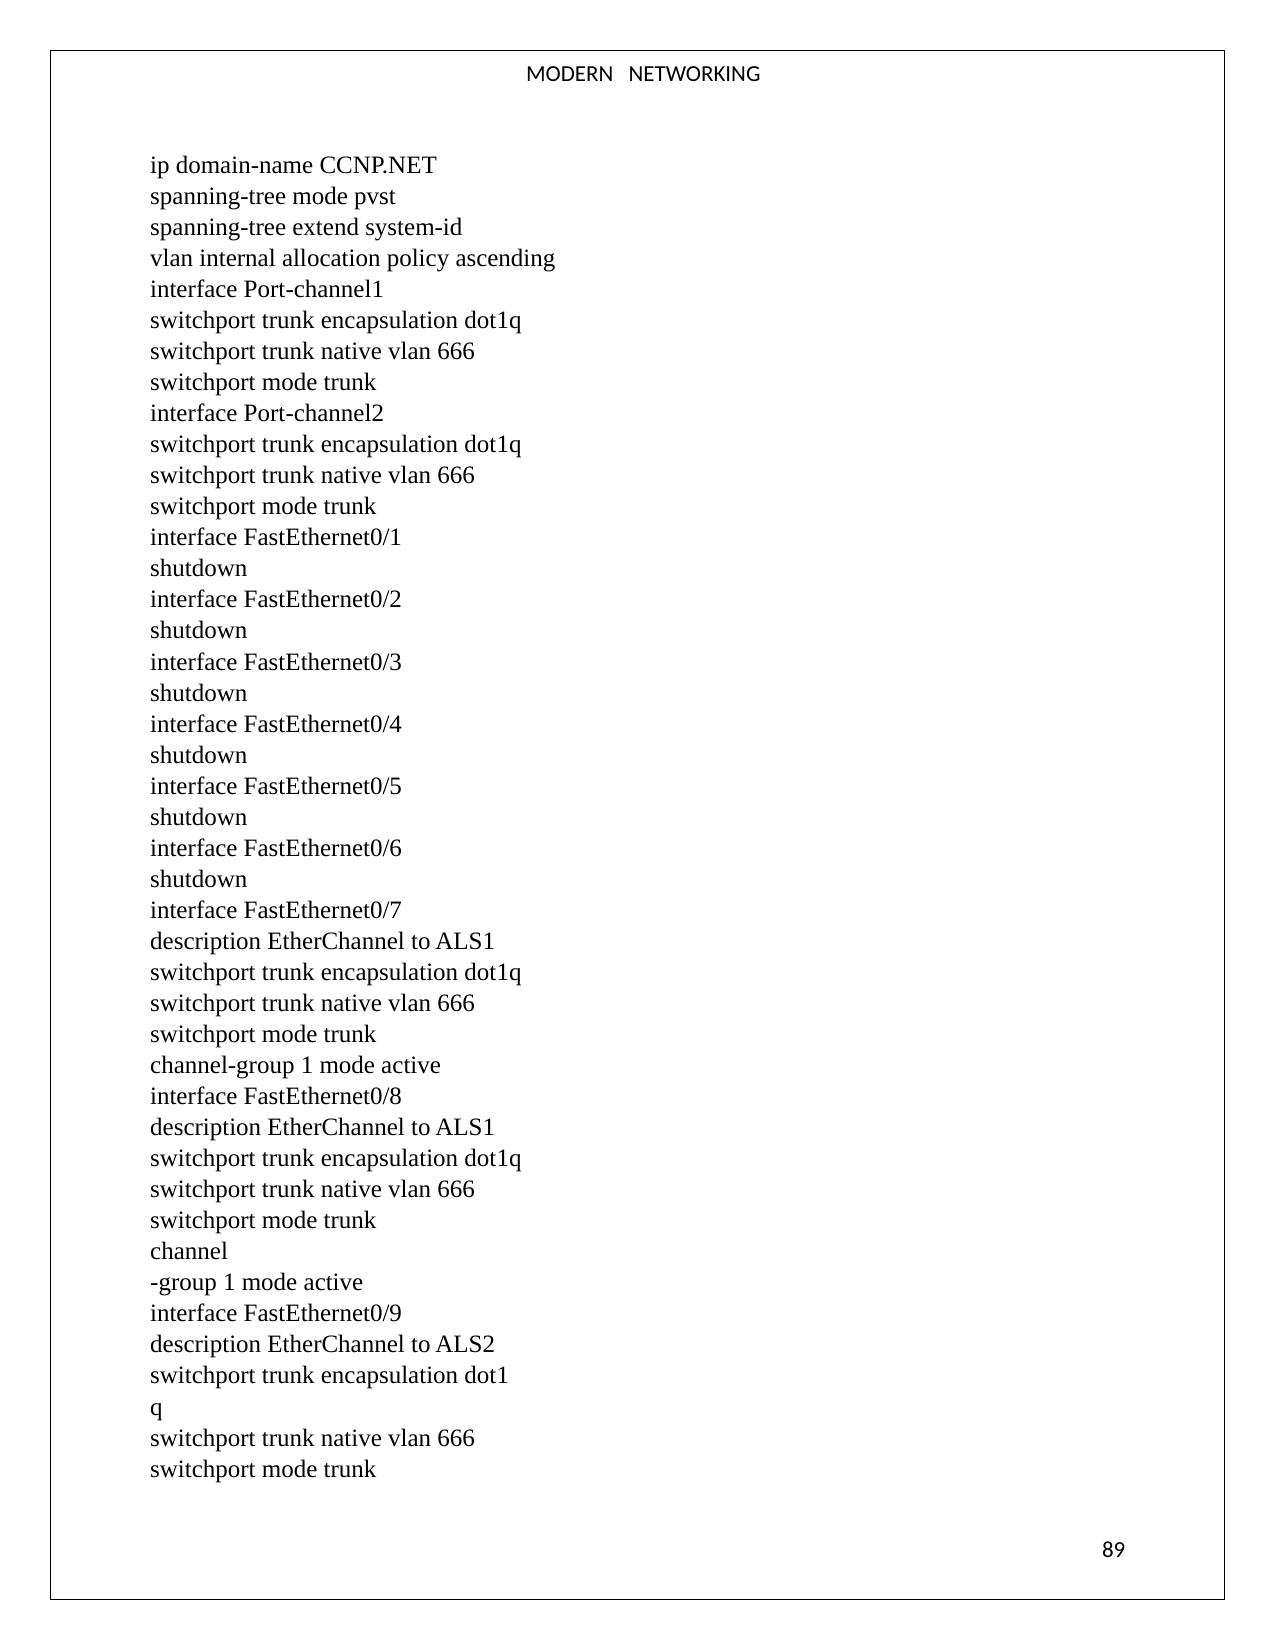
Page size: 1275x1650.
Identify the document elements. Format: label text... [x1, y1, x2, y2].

text switchport trunk native vlan 666 [150, 460, 1125, 489]
text switchport mode trunk [150, 1019, 1125, 1048]
text interface FastEthernet0/1 [150, 522, 1125, 551]
text interface FastEthernet0/3 [150, 647, 1125, 675]
text spanning-tree mode pvst [150, 181, 1125, 210]
text interface FastEthernet0/7 [150, 895, 1125, 924]
text switchport trunk encapsulation dot1 [150, 1361, 1125, 1389]
text switchport trunk encapsulation dot1q [150, 429, 1125, 458]
text switchport trunk native vlan 666 [150, 1423, 1125, 1451]
text interface FastEthernet0/4 [150, 709, 1125, 737]
text interface FastEthernet0/8 [150, 1081, 1125, 1110]
text shutdown [150, 802, 1125, 831]
text -group 1 mode active [150, 1267, 1125, 1296]
text shutdown [150, 678, 1125, 706]
text switchport trunk encapsulation dot1q [150, 1143, 1125, 1172]
text description EtherChannel to ALS1 [150, 926, 1125, 955]
text vlan internal allocation policy ascending [150, 243, 1125, 272]
text shutdown [150, 864, 1125, 893]
text channel-group 1 mode active [150, 1050, 1125, 1079]
text description EtherChannel to ALS1 [150, 1112, 1125, 1141]
text shutdown [150, 616, 1125, 644]
text interface FastEthernet0/5 [150, 771, 1125, 799]
text switchport trunk encapsulation dot1q [150, 957, 1125, 986]
text channel [150, 1236, 1125, 1265]
text interface Port-channel2 [150, 398, 1125, 427]
text interface FastEthernet0/6 [150, 833, 1125, 862]
text shutdown [150, 553, 1125, 582]
text switchport trunk native vlan 666 [150, 988, 1125, 1017]
text switchport mode trunk [150, 1205, 1125, 1234]
text shutdown [150, 740, 1125, 768]
text switchport trunk native vlan 666 [150, 336, 1125, 365]
text q [150, 1392, 1125, 1420]
text ip domain-name CCNP.NET [150, 150, 1125, 179]
text switchport mode trunk [150, 1454, 1125, 1482]
text switchport trunk native vlan 666 [150, 1174, 1125, 1203]
text interface FastEthernet0/9 [150, 1298, 1125, 1327]
text spanning-tree extend system-id [150, 212, 1125, 241]
text interface FastEthernet0/2 [150, 584, 1125, 613]
text description EtherChannel to ALS2 [150, 1329, 1125, 1358]
text interface Port-channel1 [150, 274, 1125, 303]
text switchport mode trunk [150, 367, 1125, 396]
text switchport mode trunk [150, 491, 1125, 520]
text switchport trunk encapsulation dot1q [150, 305, 1125, 334]
